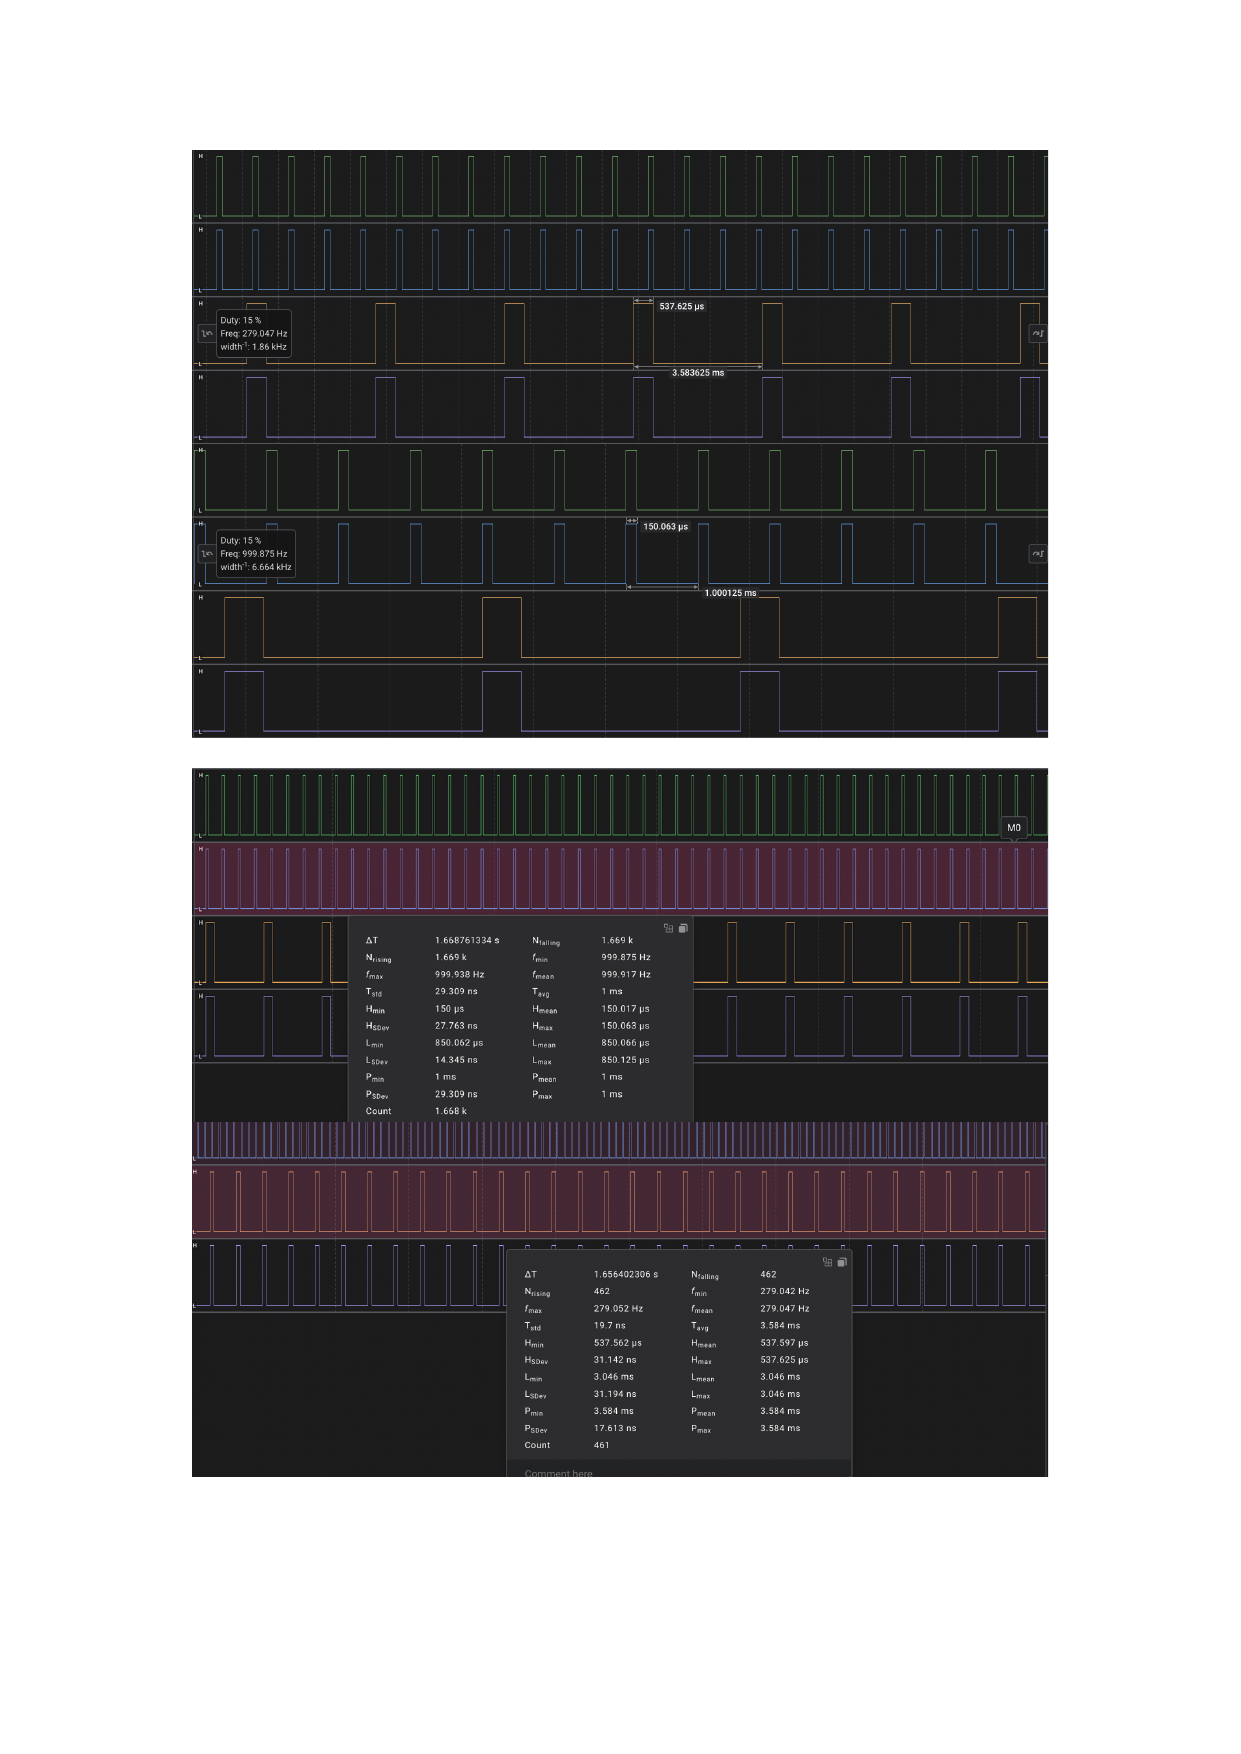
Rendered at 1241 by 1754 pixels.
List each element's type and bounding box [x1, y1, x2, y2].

picture [192, 768, 1049, 1477]
picture [192, 150, 1049, 738]
